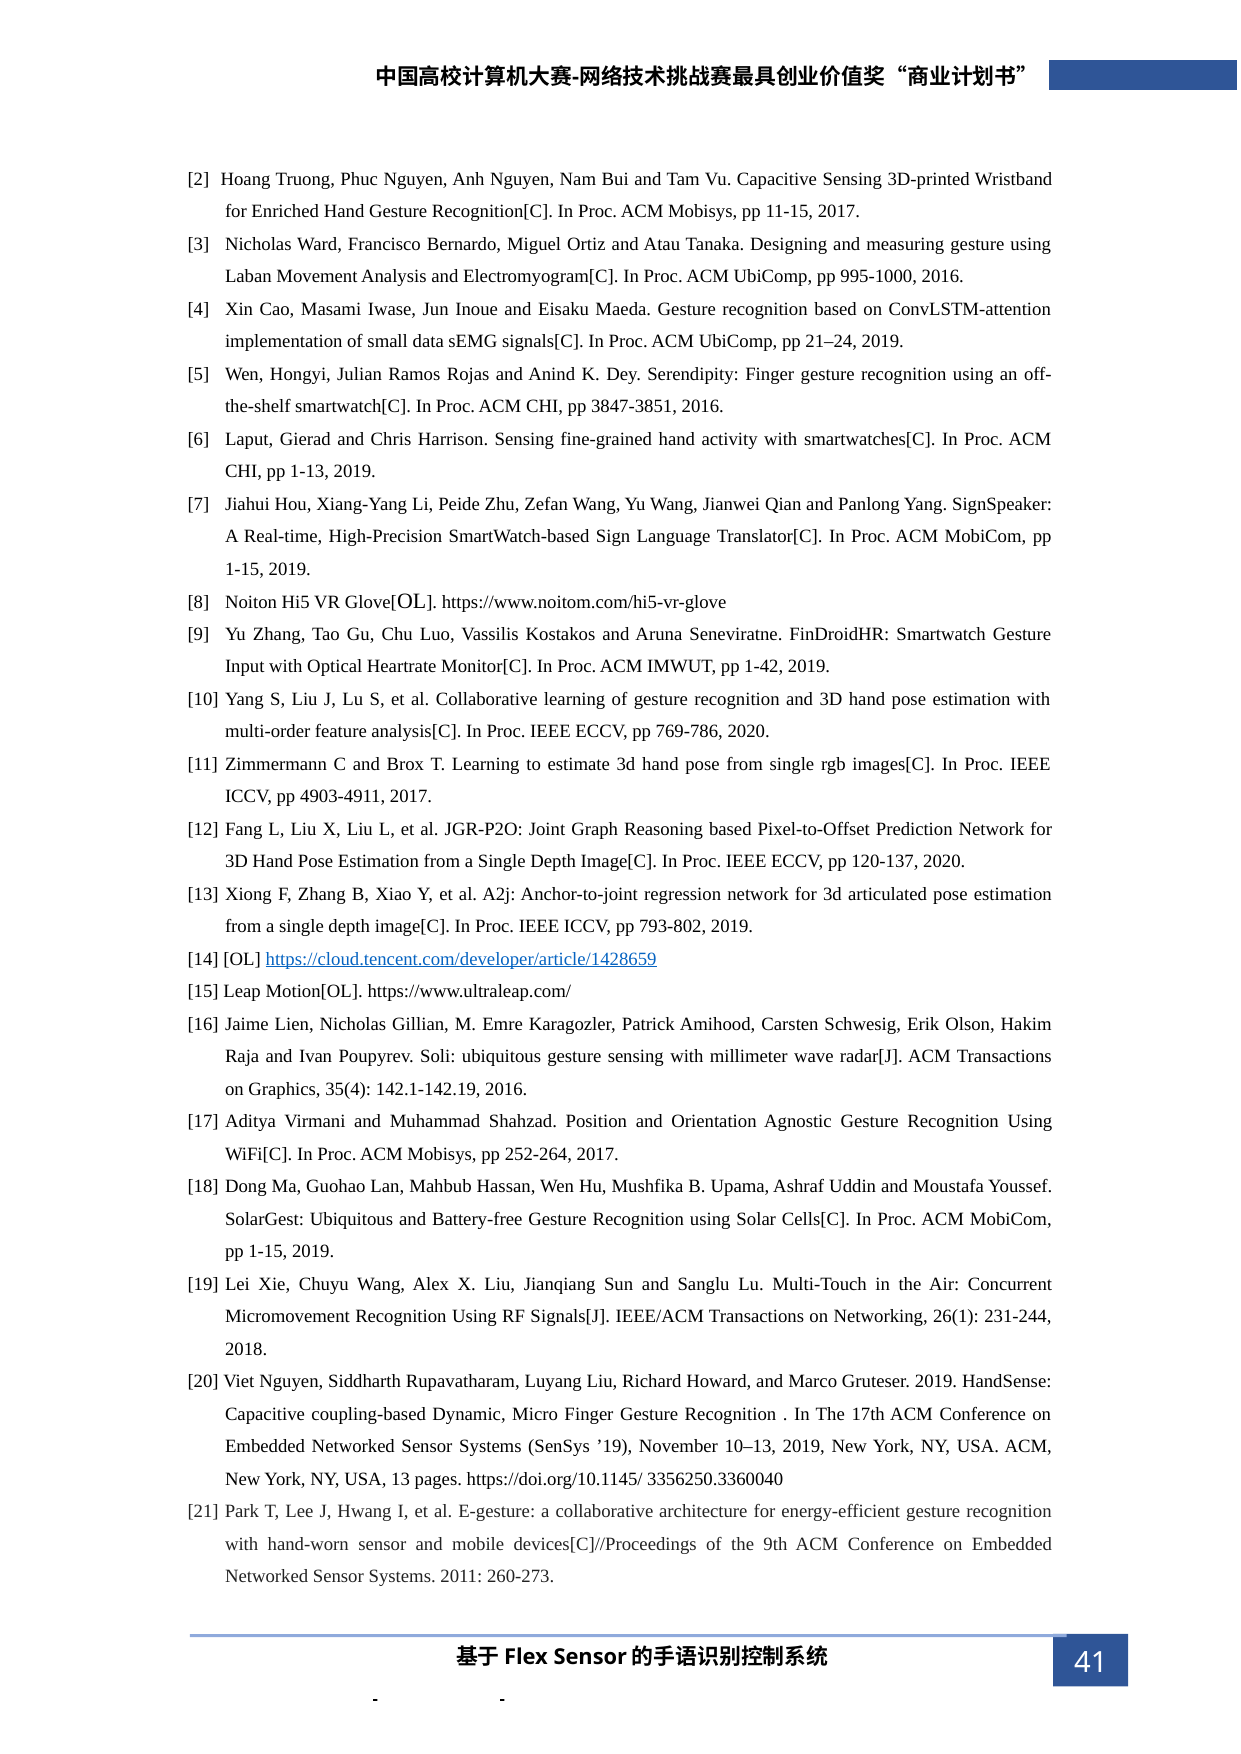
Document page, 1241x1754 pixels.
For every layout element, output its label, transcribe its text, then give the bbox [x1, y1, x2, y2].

text [19] Lei Xie, Chuyu Wang, Alex X. Liu, Jianqiang Sun and Sanglu Lu. Multi-Touch in the Air: Concurrent Micromovement Recognition Using RF Signals[J]. IEEE/ACM Transactions on Networking, 26(1): 231-244, 2018. [187, 1267, 1053, 1364]
text [10] Yang S, Liu J, Lu S, et al. Collaborative learning of gesture recognition and 3D hand pose estimation with multi-order feature analysis[C]. In Proc. IEEE ECCV, pp 769-786, 2020. [187, 682, 1053, 747]
text [17] Aditya Virmani and Muhammad Shahzad. Position and Orientation Agnostic Gesture Recognition Using WiFi[C]. In Proc. ACM Mobisys, pp 252-264, 2017. [187, 1104, 1053, 1169]
text [9] Yu Zhang, Tao Gu, Chu Luo, Vassilis Kostakos and Aruna Seneviratne. FinDroidHR: Smartwatch Gesture Input with Optical Heartrate Monitor[C]. In Proc. ACM IMWUT, pp 1-42, 2019. [187, 617, 1053, 682]
text [16] Jaime Lien, Nicholas Gillian, M. Emre Karagozler, Patrick Amihood, Carsten Schwesig, Erik Olson, Hakim Raja and Ivan Poupyrev. Soli: ubiquitous gesture sensing with millimeter wave radar[J]. ACM Transactions on Graphics, 35(4): 142.1-142.19, 2016. [187, 1007, 1053, 1104]
text [2] Hoang Truong, Phuc Nguyen, Anh Nguyen, Nam Bui and Tam Vu. Capacitive Sensing 3D-printed Wristband for Enriched Hand Gesture Recognition[C]. In Proc. ACM Mobisys, pp 11-15, 2017. [187, 162, 1053, 227]
text [11] Zimmermann C and Brox T. Learning to estimate 3d hand pose from single rgb images[C]. In Proc. IEEE ICCV, pp 4903-4911, 2017. [187, 747, 1053, 812]
text [4] Xin Cao, Masami Iwase, Jun Inoue and Eisaku Maeda. Gesture recognition based on ConvLSTM-attention implementation of small data sEMG signals[C]. In Proc. ACM UbiComp, pp 21–24, 2019. [187, 292, 1053, 357]
text [6] Laput, Gierad and Chris Harrison. Sensing fine-grained hand activity with smartwatches[C]. In Proc. ACM CHI, pp 1-13, 2019. [187, 422, 1053, 487]
text [8] Noiton Hi5 VR Glove[OL]. https://www.noitom.com/hi5-vr-glove [187, 584, 1053, 617]
text [18] Dong Ma, Guohao Lan, Mahbub Hassan, Wen Hu, Mushfika B. Upama, Ashraf Uddin and Moustafa Youssef. SolarGest: Ubiquitous and Battery-free Gesture Recognition using Solar Cells[C]. In Proc. ACM MobiCom, pp 1-15, 2019. [187, 1169, 1053, 1267]
text [5] Wen, Hongyi, Julian Ramos Rojas and Anind K. Dey. Serendipity: Finger gesture recognition using an off-the-shelf smartwatch[C]. In Proc. ACM CHI, pp 3847-3851, 2016. [187, 357, 1053, 422]
text [15] Leap Motion[OL]. https://www.ultraleap.com/ [187, 974, 1053, 1007]
text [7] Jiahui Hou, Xiang-Yang Li, Peide Zhu, Zefan Wang, Yu Wang, Jianwei Qian and Panlong Yang. SignSpeaker: A Real-time, High-Precision SmartWatch-based Sign Language Translator[C]. In Proc. ACM MobiCom, pp 1-15, 2019. [187, 487, 1053, 584]
text [14] [OL] https://cloud.tencent.com/developer/article/1428659 [187, 942, 1053, 974]
text [13] Xiong F, Zhang B, Xiao Y, et al. A2j: Anchor-to-joint regression network for 3d articulated pose estimation from a single depth image[C]. In Proc. IEEE ICCV, pp 793-802, 2019. [187, 877, 1053, 942]
text [12] Fang L, Liu X, Liu L, et al. JGR-P2O: Joint Graph Reasoning based Pixel-to-Offset Prediction Network for 3D Hand Pose Estimation from a Single Depth Image[C]. In Proc. IEEE ECCV, pp 120-137, 2020. [187, 812, 1053, 877]
text [20] Viet Nguyen, Siddharth Rupavatharam, Luyang Liu, Richard Howard, and Marco Gruteser. 2019. HandSense: Capacitive coupling-based Dynamic, Micro Finger Gesture Recognition . In The 17th ACM Conference on Embedded Networked Sensor Systems (SenSys ’19), November 10–13, 2019, New York, NY, USA. ACM, New York, NY, USA, 13 pages. https://doi.org/10.1145/ 3356250.3360040 [187, 1364, 1053, 1494]
text [3] Nicholas Ward, Francisco Bernardo, Miguel Ortiz and Atau Tanaka. Designing and measuring gesture using Laban Movement Analysis and Electromyogram[C]. In Proc. ACM UbiComp, pp 995-1000, 2016. [187, 227, 1053, 292]
text [21] Park T, Lee J, Hwang I, et al. E-gesture: a collaborative architecture for energy-efficient gesture recognition with hand-worn sensor and mobile devices[C]//Proceedings of the 9th ACM Conference on Embedded Networked Sensor Systems. 2011: 260-273. [187, 1521, 1053, 1592]
